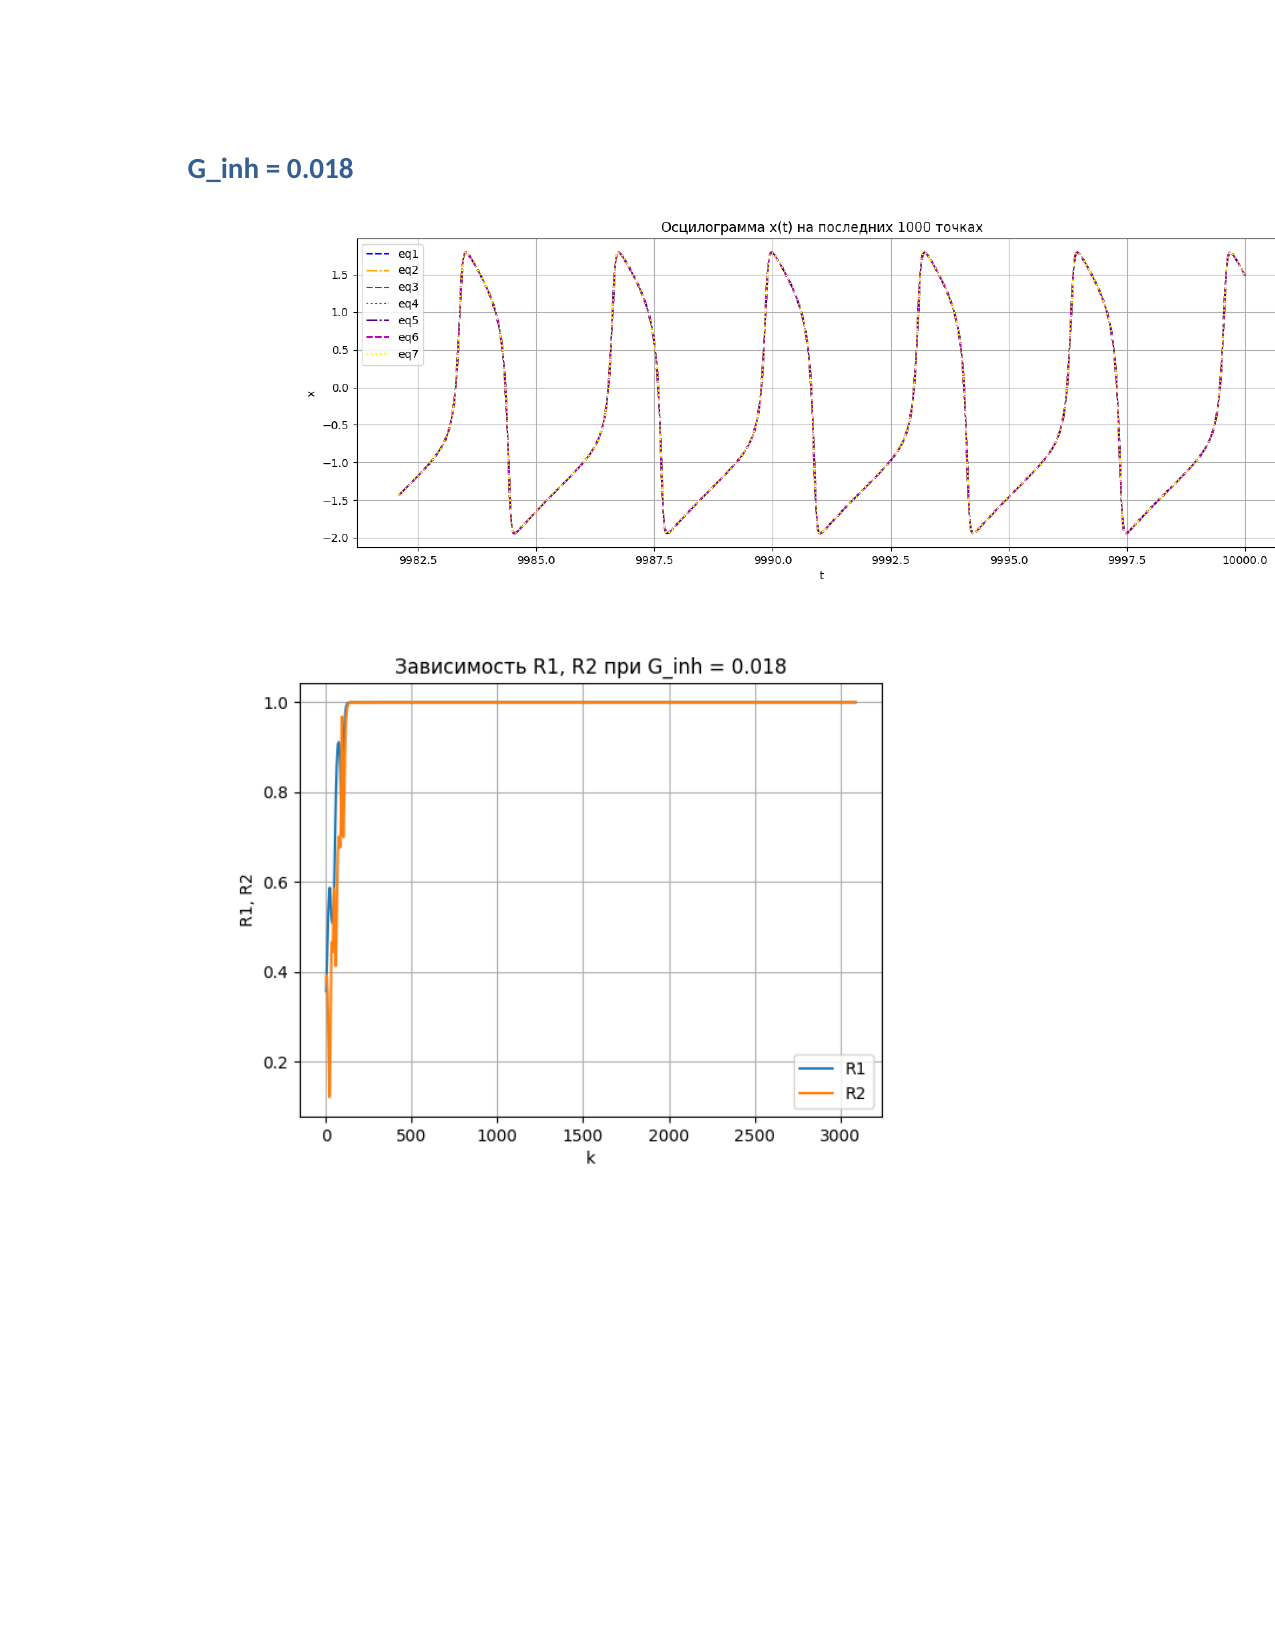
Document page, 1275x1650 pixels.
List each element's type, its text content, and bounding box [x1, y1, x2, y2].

picture [206, 191, 1275, 591]
subtitle G_inh = 0.018 [187, 150, 1087, 186]
picture [206, 615, 957, 1179]
